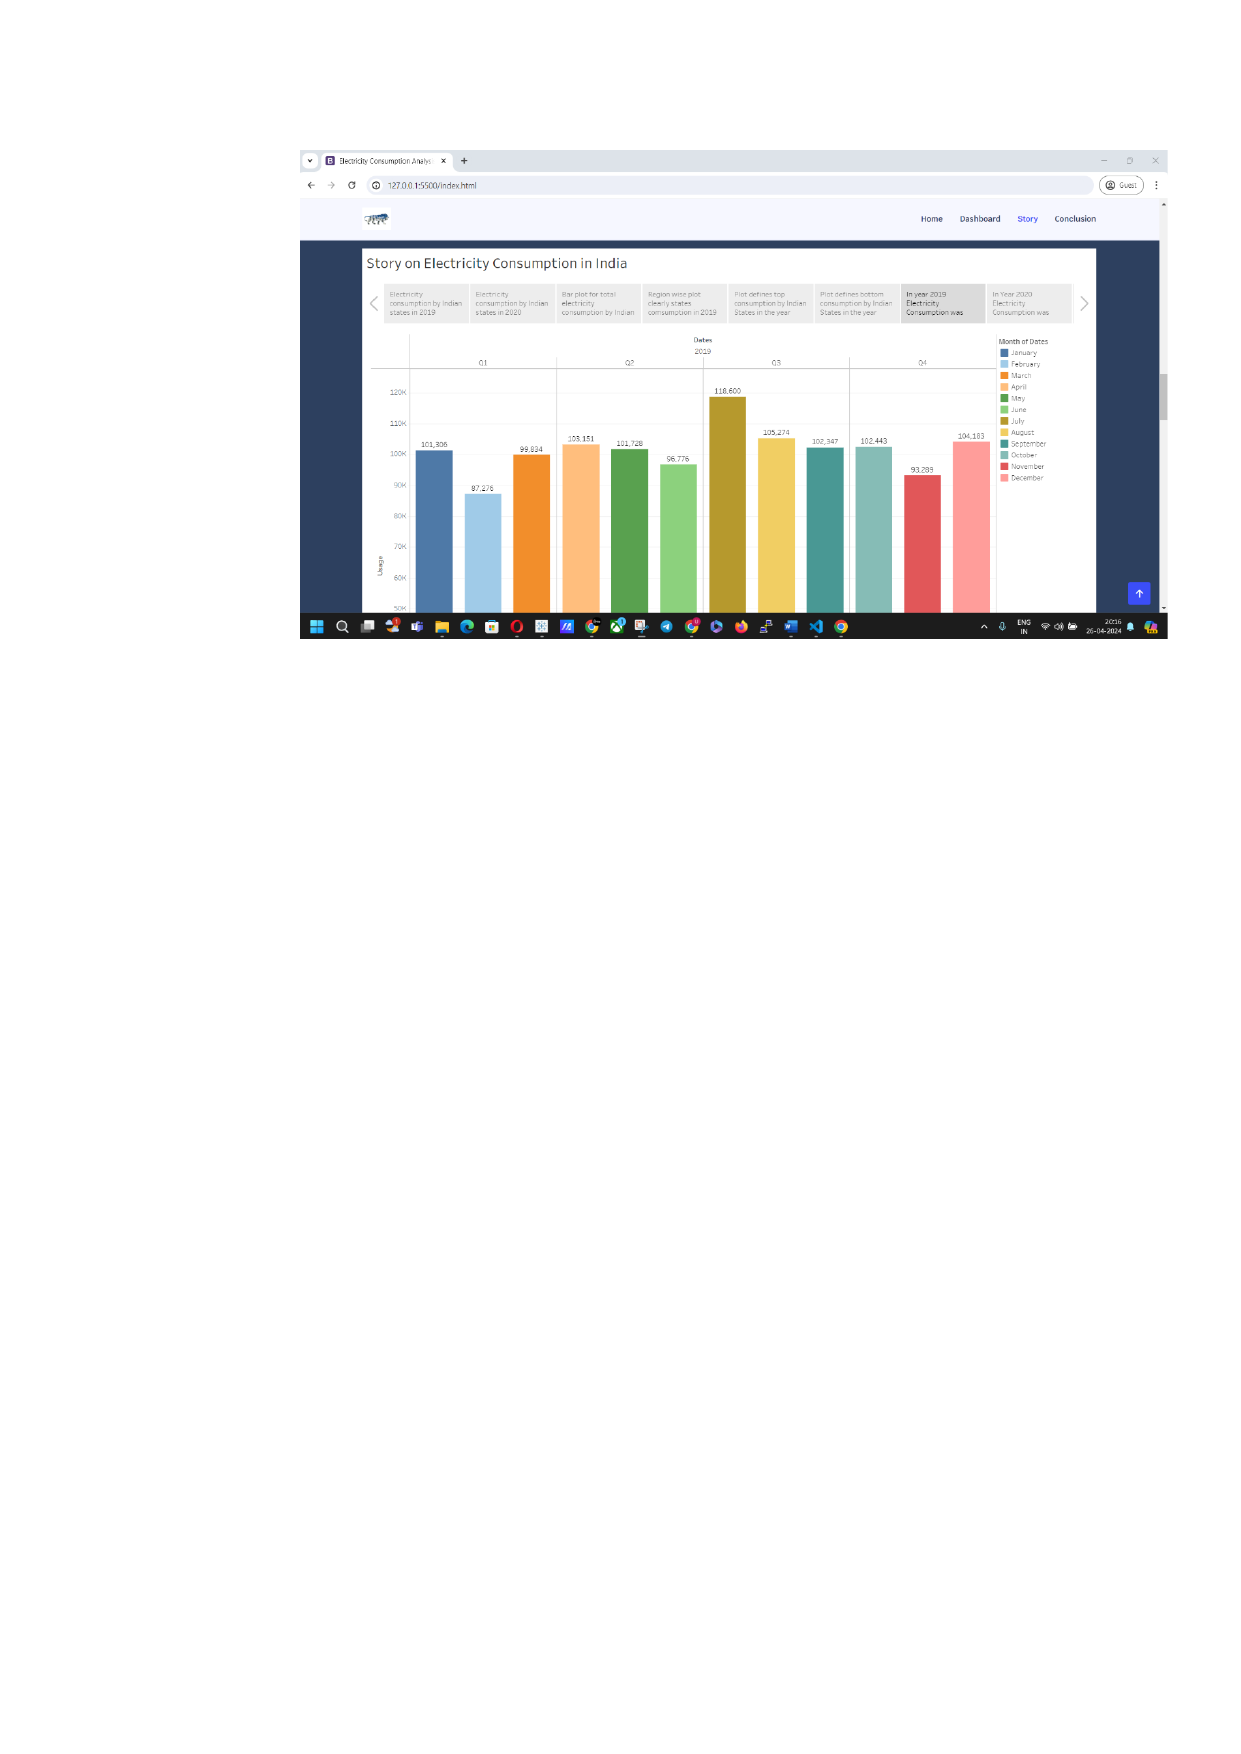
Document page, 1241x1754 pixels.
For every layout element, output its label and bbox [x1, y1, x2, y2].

picture [300, 150, 1168, 639]
